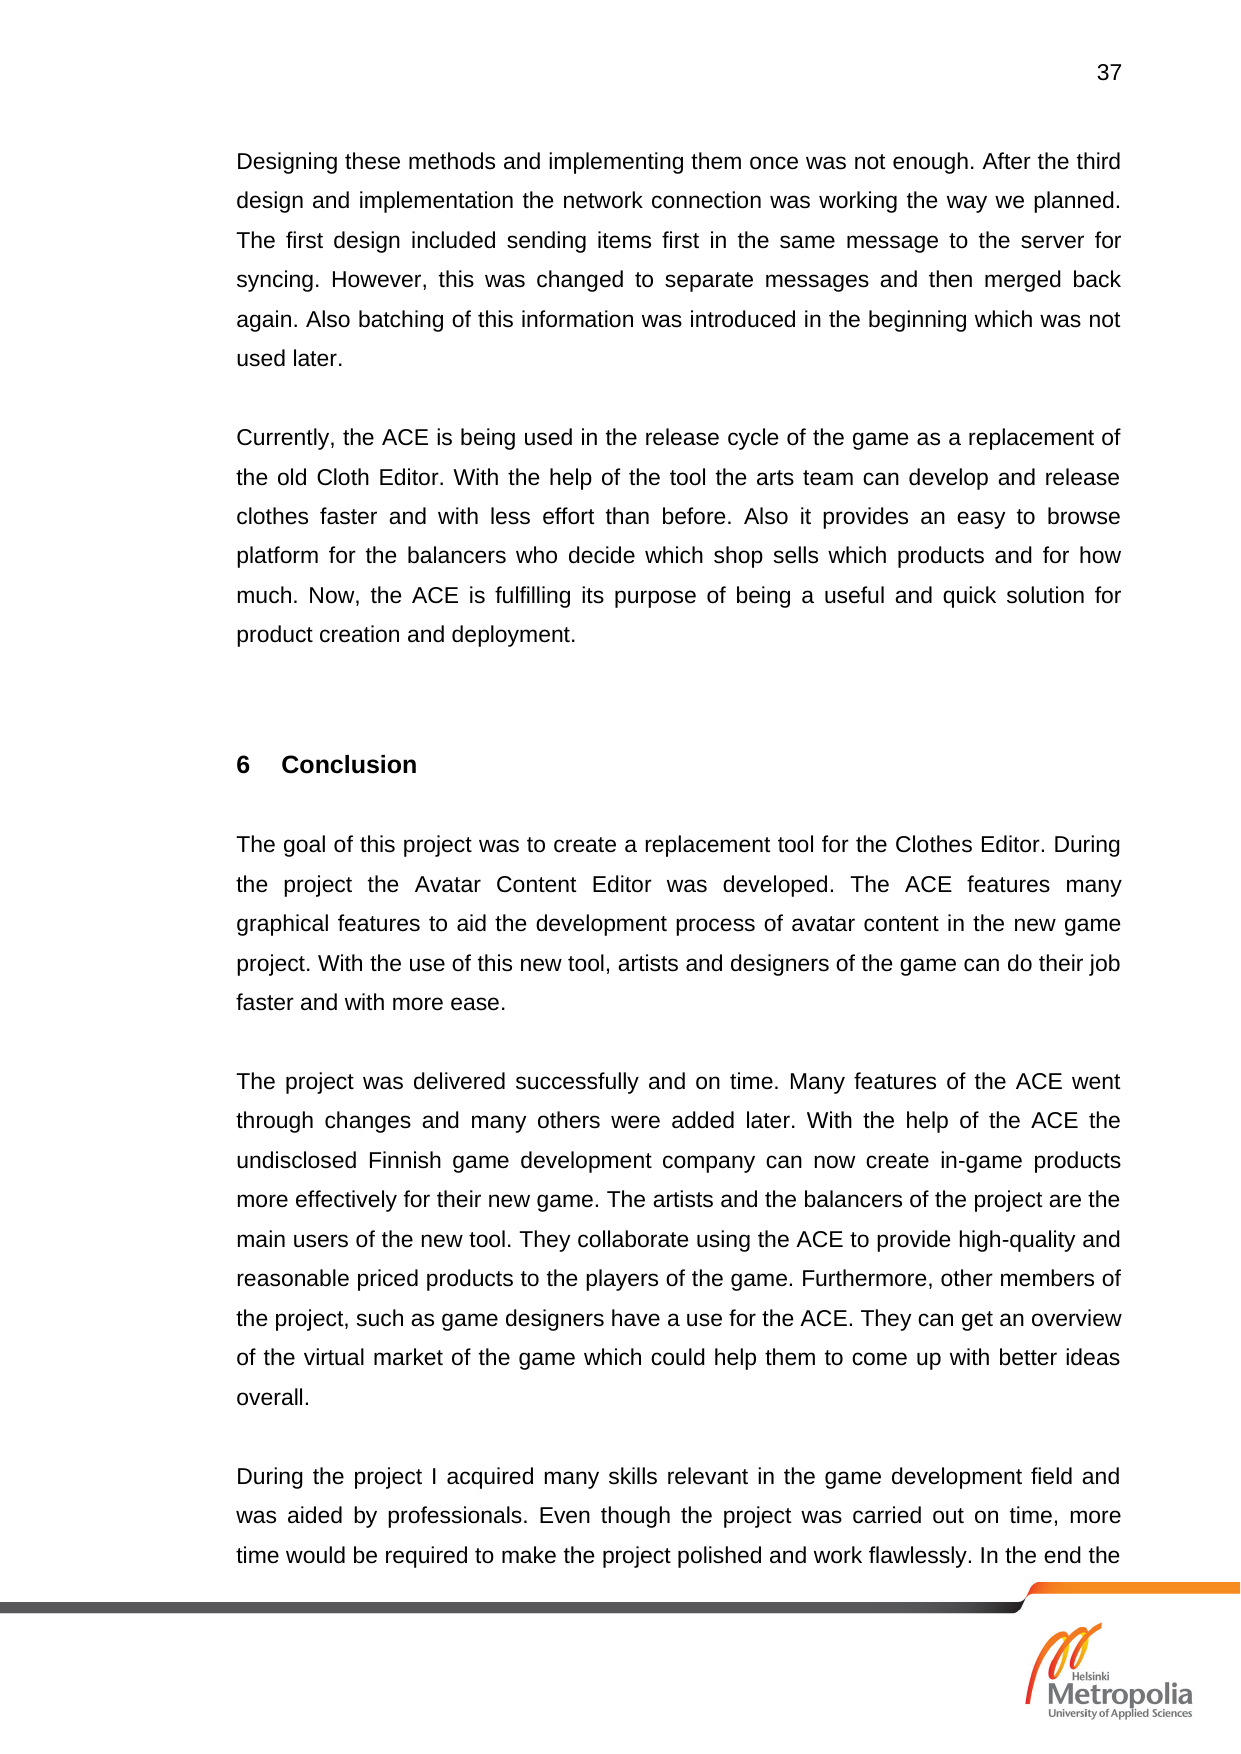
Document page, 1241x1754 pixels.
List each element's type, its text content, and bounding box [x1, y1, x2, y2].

text The project was delivered successfully and on time. Many features of the ACE went through changes and many others were added later. With the help of the ACE the undisclosed Finnish game development company can now create in-game products more effectively for their new game. The artists and the balancers of the project are the main users of the new tool. They collaborate using the ACE to provide high-quality and reasonable priced products to the players of the game. Furthermore, other members of the project, such as game designers have a use for the ACE. They can get an overview of the virtual market of the game which could help them to come up with better ideas overall. [236, 1068, 1122, 1410]
text The goal of this project was to create a replacement tool for the Clothes Editor. During the project the Avatar Content Editor was developed. The ACE features many graphical features to aid the development process of avatar content in the new game project. With the use of this new tool, artists and designers of the game can do their job faster and with more ease. [236, 831, 1122, 1015]
subtitle Conclusion [236, 750, 1122, 779]
text Currently, the ACE is being used in the release cycle of the game as a replacement of the old Cloth Editor. With the help of the tool the arts team can develop and release clothes faster and with less effort than before. Also it provides an easy to browse platform for the balancers who decide which shop sells which products and for how much. Now, the ACE is fulfilling its purpose of being a useful and quick solution for product creation and deployment. [236, 424, 1122, 648]
picture [0, 1582, 1241, 1720]
